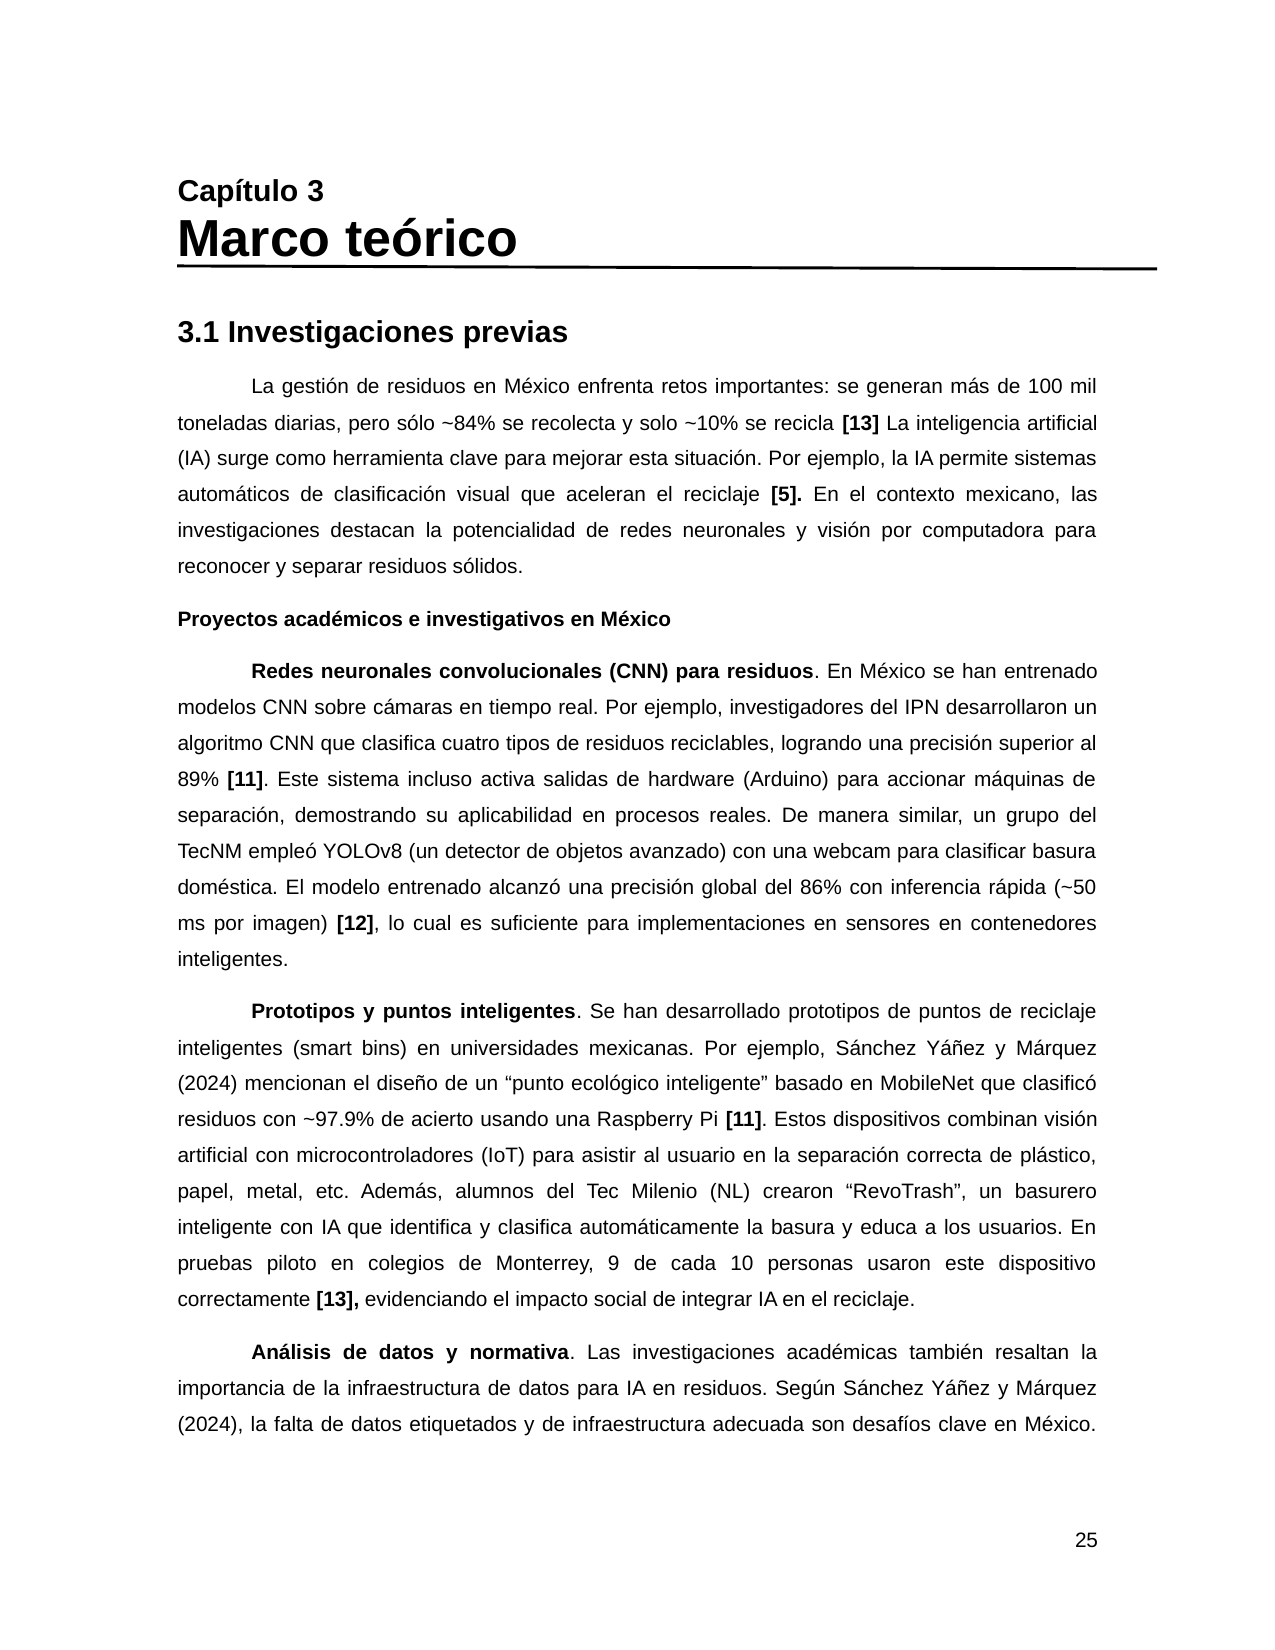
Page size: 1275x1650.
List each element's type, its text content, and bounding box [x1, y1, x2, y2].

text La gestión de residuos en México enfrenta retos importantes: se generan más de 100 mil toneladas diarias, pero sólo ~84% se recolecta y solo ~10% se recicla [13] La inteligencia artificial (IA) surge como herramienta clave para mejorar esta situación. Por ejemplo, la IA permite sistemas automáticos de clasificación visual que aceleran el reciclaje [5]. En el contexto mexicano, las investigaciones destacan la potencialidad de redes neuronales y visión por computadora para reconocer y separar residuos sólidos. [177, 374, 1098, 578]
text Marco teórico [177, 207, 1098, 267]
text 3.1 Investigaciones previas [177, 314, 1098, 349]
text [177, 1339, 1098, 1435]
text Proyectos académicos e investigativos en México [177, 607, 1098, 631]
text Redes neuronales convolucionales (CNN) para residuos. En México se han entrenado modelos CNN sobre cámaras en tiempo real. Por ejemplo, investigadores del IPN desarrollaron un algoritmo CNN que clasifica cuatro tipos de residuos reciclables, logrando una precisión superior al 89% [11]. Este sistema incluso activa salidas de hardware (Arduino) para accionar máquinas de separación, demostrando su aplicabilidad en procesos reales. De manera similar, un grupo del TecNM empleó YOLOv8 (un detector de objetos avanzado) con una webcam para clasificar basura doméstica. El modelo entrenado alcanzó una precisión global del 86% con inferencia rápida (~50 ms por imagen) [12], lo cual es suficiente para implementaciones en sensores en contenedores inteligentes. [177, 659, 1098, 971]
text Capítulo 3 [177, 173, 1098, 207]
text Prototipos y puntos inteligentes. Se han desarrollado prototipos de puntos de reciclaje inteligentes (smart bins) en universidades mexicanas. Por ejemplo, Sánchez Yáñez y Márquez (2024) mencionan el diseño de un “punto ecológico inteligente” basado en MobileNet que clasificó residuos con ~97.9% de acierto usando una Raspberry Pi [11]. Estos dispositivos combinan visión artificial con microcontroladores (IoT) para asistir al usuario en la separación correcta de plástico, papel, metal, etc. Además, alumnos del Tec Milenio (NL) crearon “RevoTrash”, un basurero inteligente con IA que identifica y clasifica automáticamente la basura y educa a los usuarios. En pruebas piloto en colegios de Monterrey, 9 de cada 10 personas usaron este dispositivo correctamente [13], evidenciando el impacto social de integrar IA en el reciclaje. [177, 999, 1098, 1311]
